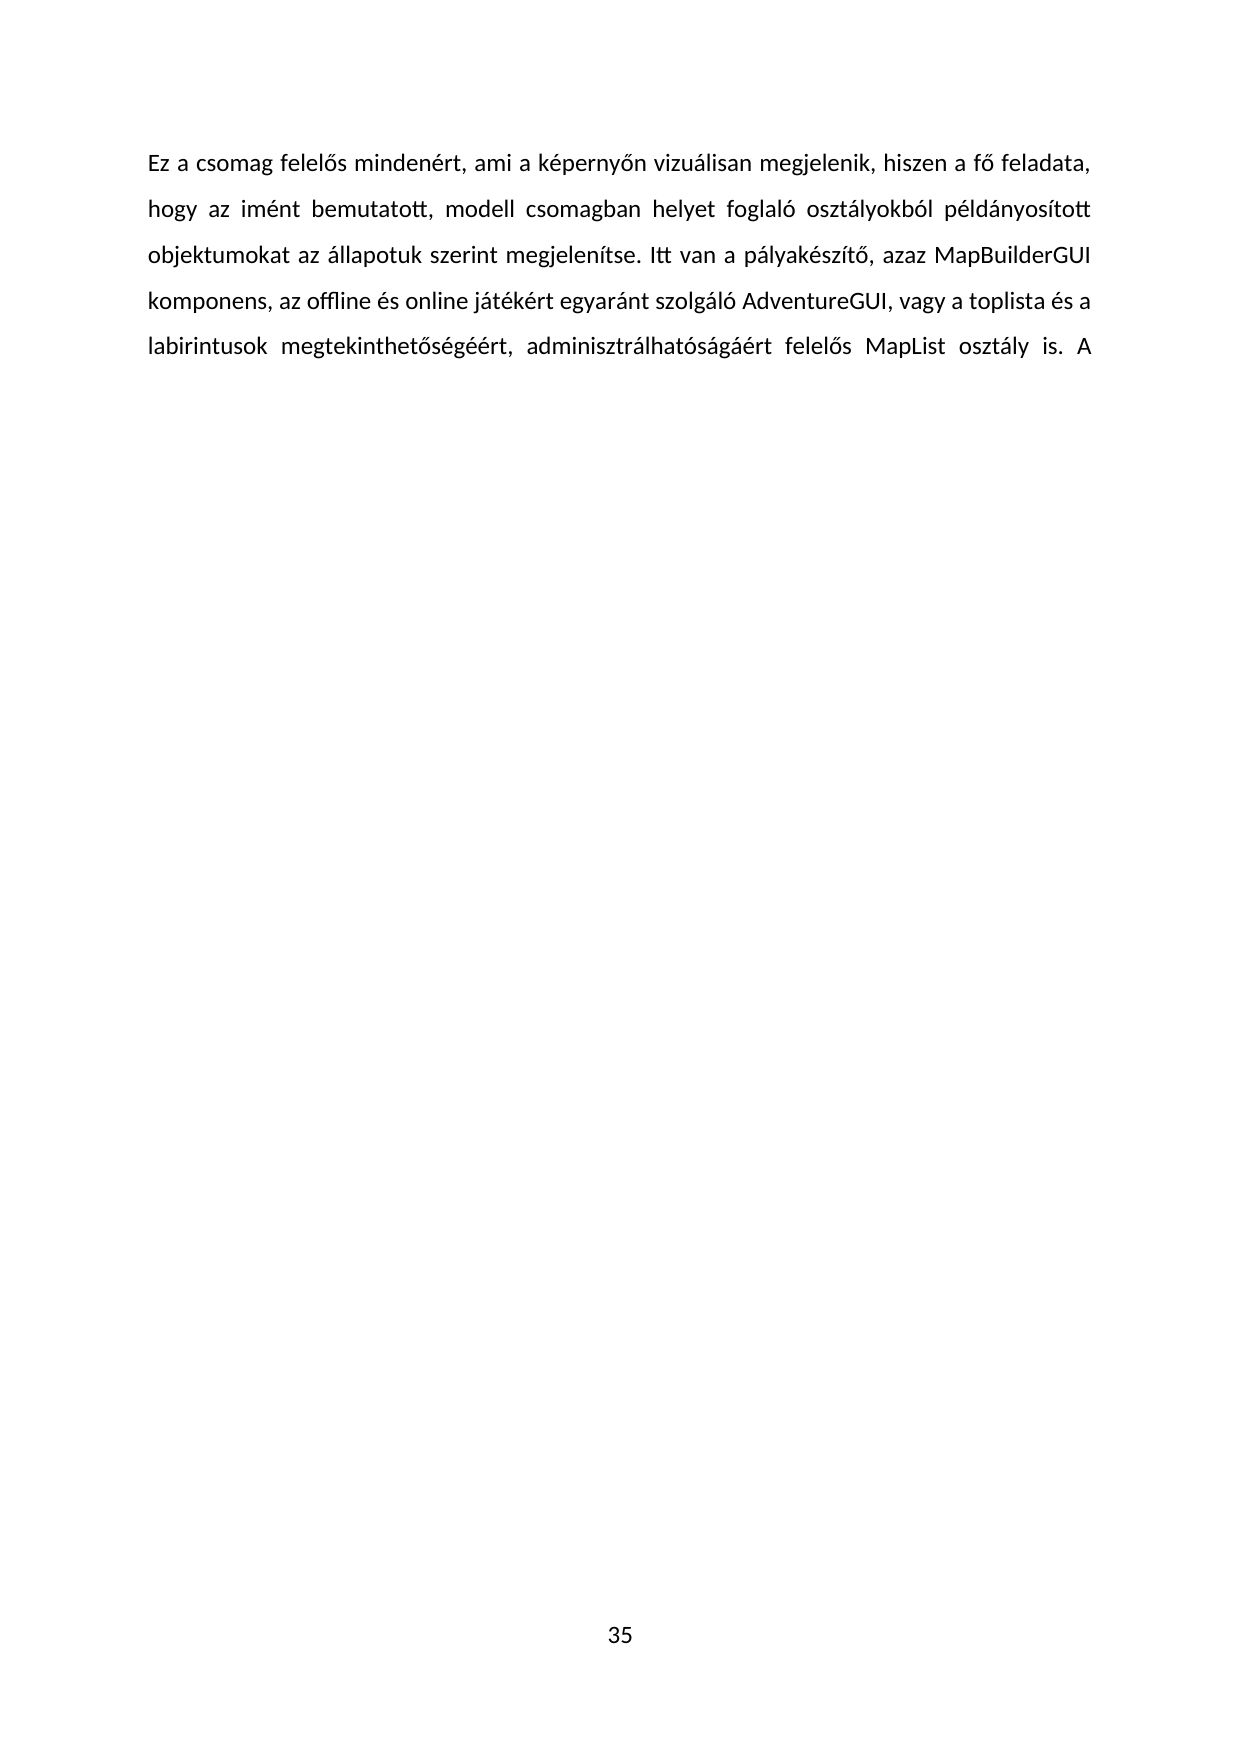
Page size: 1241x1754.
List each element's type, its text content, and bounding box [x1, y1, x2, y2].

text Ez a csomag felelős mindenért, ami a képernyőn vizuálisan megjelenik, hiszen a fő feladata, hogy az imént bemutatott, modell csomagban helyet foglaló osztályokból példányosított objektumokat az állapotuk szerint megjelenítse. Itt van a pályakészítő, azaz MapBuilderGUI komponens, az offline és online játékért egyaránt szolgáló AdventureGUI, vagy a toplista és a labirintusok megtekinthetőségéért, adminisztrálhatóságáért felelős MapList osztály is. A csomag UML osztálydiagramja a következőképpen fest: [148, 148, 1093, 361]
